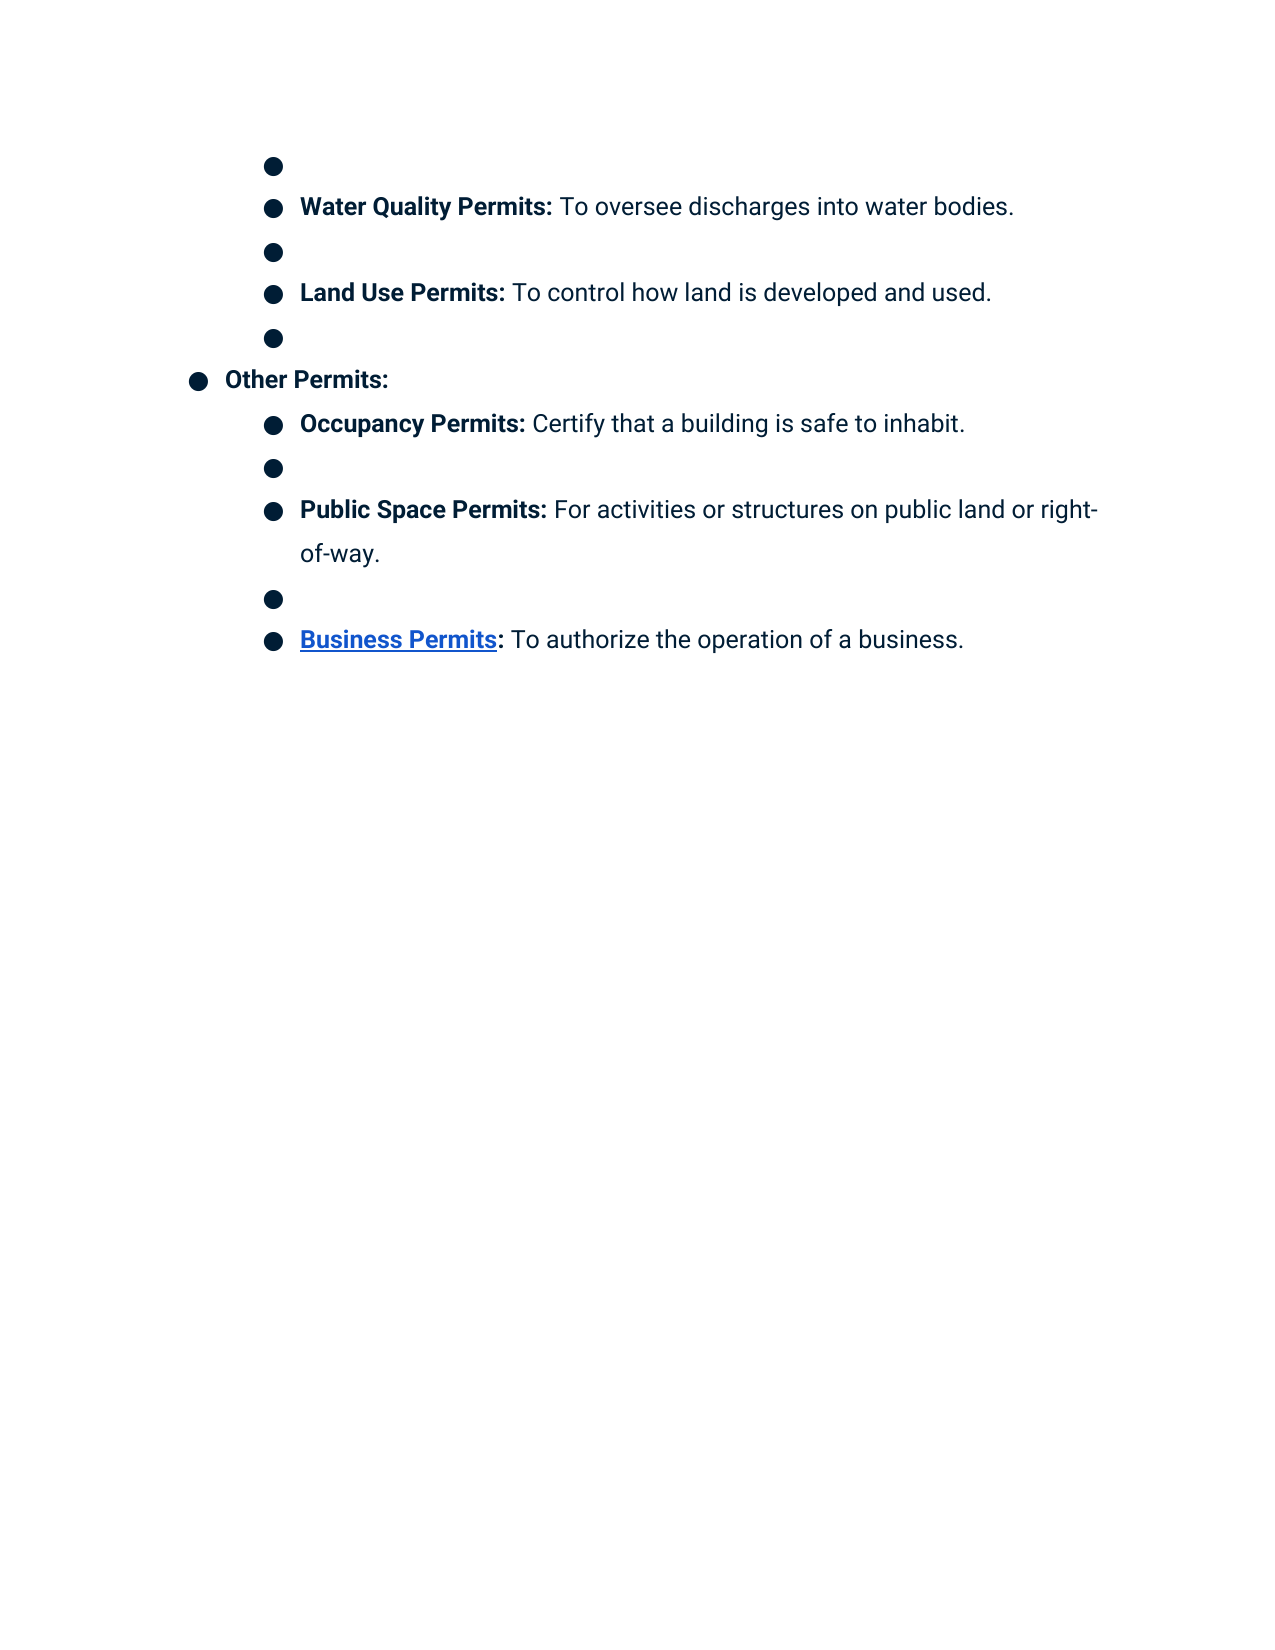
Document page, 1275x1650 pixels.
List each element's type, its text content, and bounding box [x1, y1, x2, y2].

list Water Quality Permits: To oversee discharges into water bodies. [262, 192, 1125, 222]
list Land Use Permits: To control how land is developed and used. [262, 279, 1125, 308]
list Business Permits: To authorize the operation of a business. [262, 625, 1125, 654]
list Public Space Permits: For activities or structures on public land or right-of-way. [262, 495, 1125, 568]
list Other Permits: [187, 365, 1125, 394]
list Occupancy Permits: Certify that a building is safe to inhabit. [262, 409, 1125, 438]
